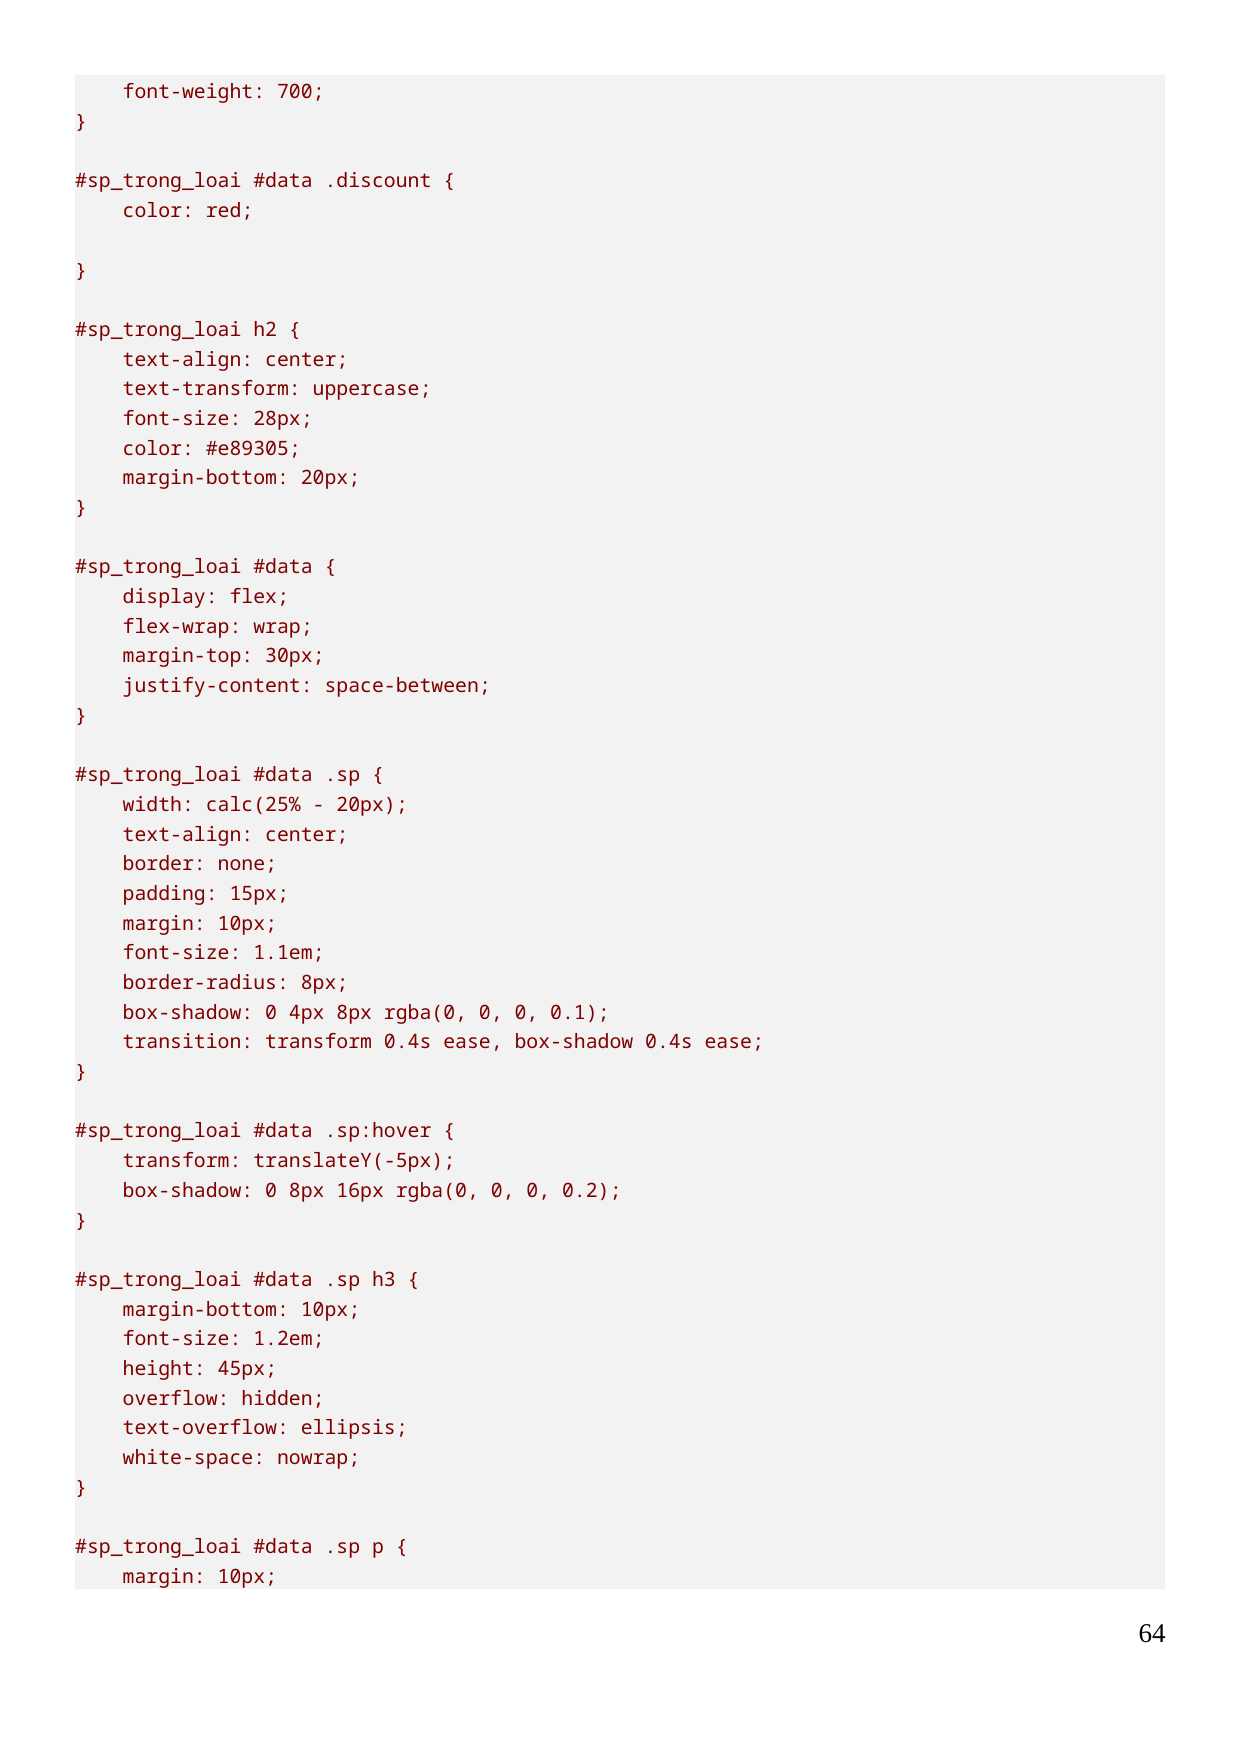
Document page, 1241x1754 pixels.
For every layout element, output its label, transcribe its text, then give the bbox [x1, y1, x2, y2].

text width: calc(25% - 20px); [75, 787, 1165, 817]
text margin: 10px; [75, 906, 1165, 936]
text } [75, 253, 1165, 283]
text } [75, 491, 1165, 520]
text #sp_trong_loai #data .sp h3 { [75, 1262, 1165, 1292]
text justify-content: space-between; [75, 669, 1165, 698]
text display: flex; [75, 580, 1165, 609]
text #sp_trong_loai #data .sp { [75, 758, 1165, 787]
text font-size: 28px; [75, 402, 1165, 431]
text font-size: 1.2em; [75, 1322, 1165, 1352]
text transform: translateY(-5px); [75, 1144, 1165, 1173]
text box-shadow: 0 8px 16px rgba(0, 0, 0, 0.2); [75, 1173, 1165, 1203]
text font-size: 1.1em; [75, 936, 1165, 966]
text transition: transform 0.4s ease, box-shadow 0.4s ease; [75, 1025, 1165, 1055]
text font-weight: 700; [75, 75, 1165, 105]
text height: 45px; [75, 1352, 1165, 1381]
text margin-bottom: 20px; [75, 461, 1165, 491]
text box-shadow: 0 4px 8px rgba(0, 0, 0, 0.1); [75, 995, 1165, 1025]
text #sp_trong_loai #data .discount { [75, 164, 1165, 194]
text #sp_trong_loai #data .sp p { [75, 1530, 1165, 1559]
text #sp_trong_loai h2 { [75, 312, 1165, 342]
text } [75, 1055, 1165, 1084]
text margin: 10px; [75, 1559, 1165, 1589]
text text-align: center; [75, 342, 1165, 372]
text #sp_trong_loai #data .sp:hover { [75, 1114, 1165, 1144]
text border: none; [75, 847, 1165, 877]
text } [75, 1203, 1165, 1233]
text margin-top: 30px; [75, 639, 1165, 669]
text } [75, 105, 1165, 134]
text border-radius: 8px; [75, 966, 1165, 995]
text } [75, 1470, 1165, 1500]
text text-align: center; [75, 817, 1165, 847]
text padding: 15px; [75, 877, 1165, 906]
text white-space: nowrap; [75, 1441, 1165, 1470]
text overflow: hidden; [75, 1381, 1165, 1411]
text } [75, 698, 1165, 728]
text color: red; [75, 194, 1165, 223]
text text-transform: uppercase; [75, 372, 1165, 402]
text flex-wrap: wrap; [75, 609, 1165, 639]
text #sp_trong_loai #data { [75, 550, 1165, 580]
text text-overflow: ellipsis; [75, 1411, 1165, 1441]
text color: #e89305; [75, 431, 1165, 461]
text margin-bottom: 10px; [75, 1292, 1165, 1322]
